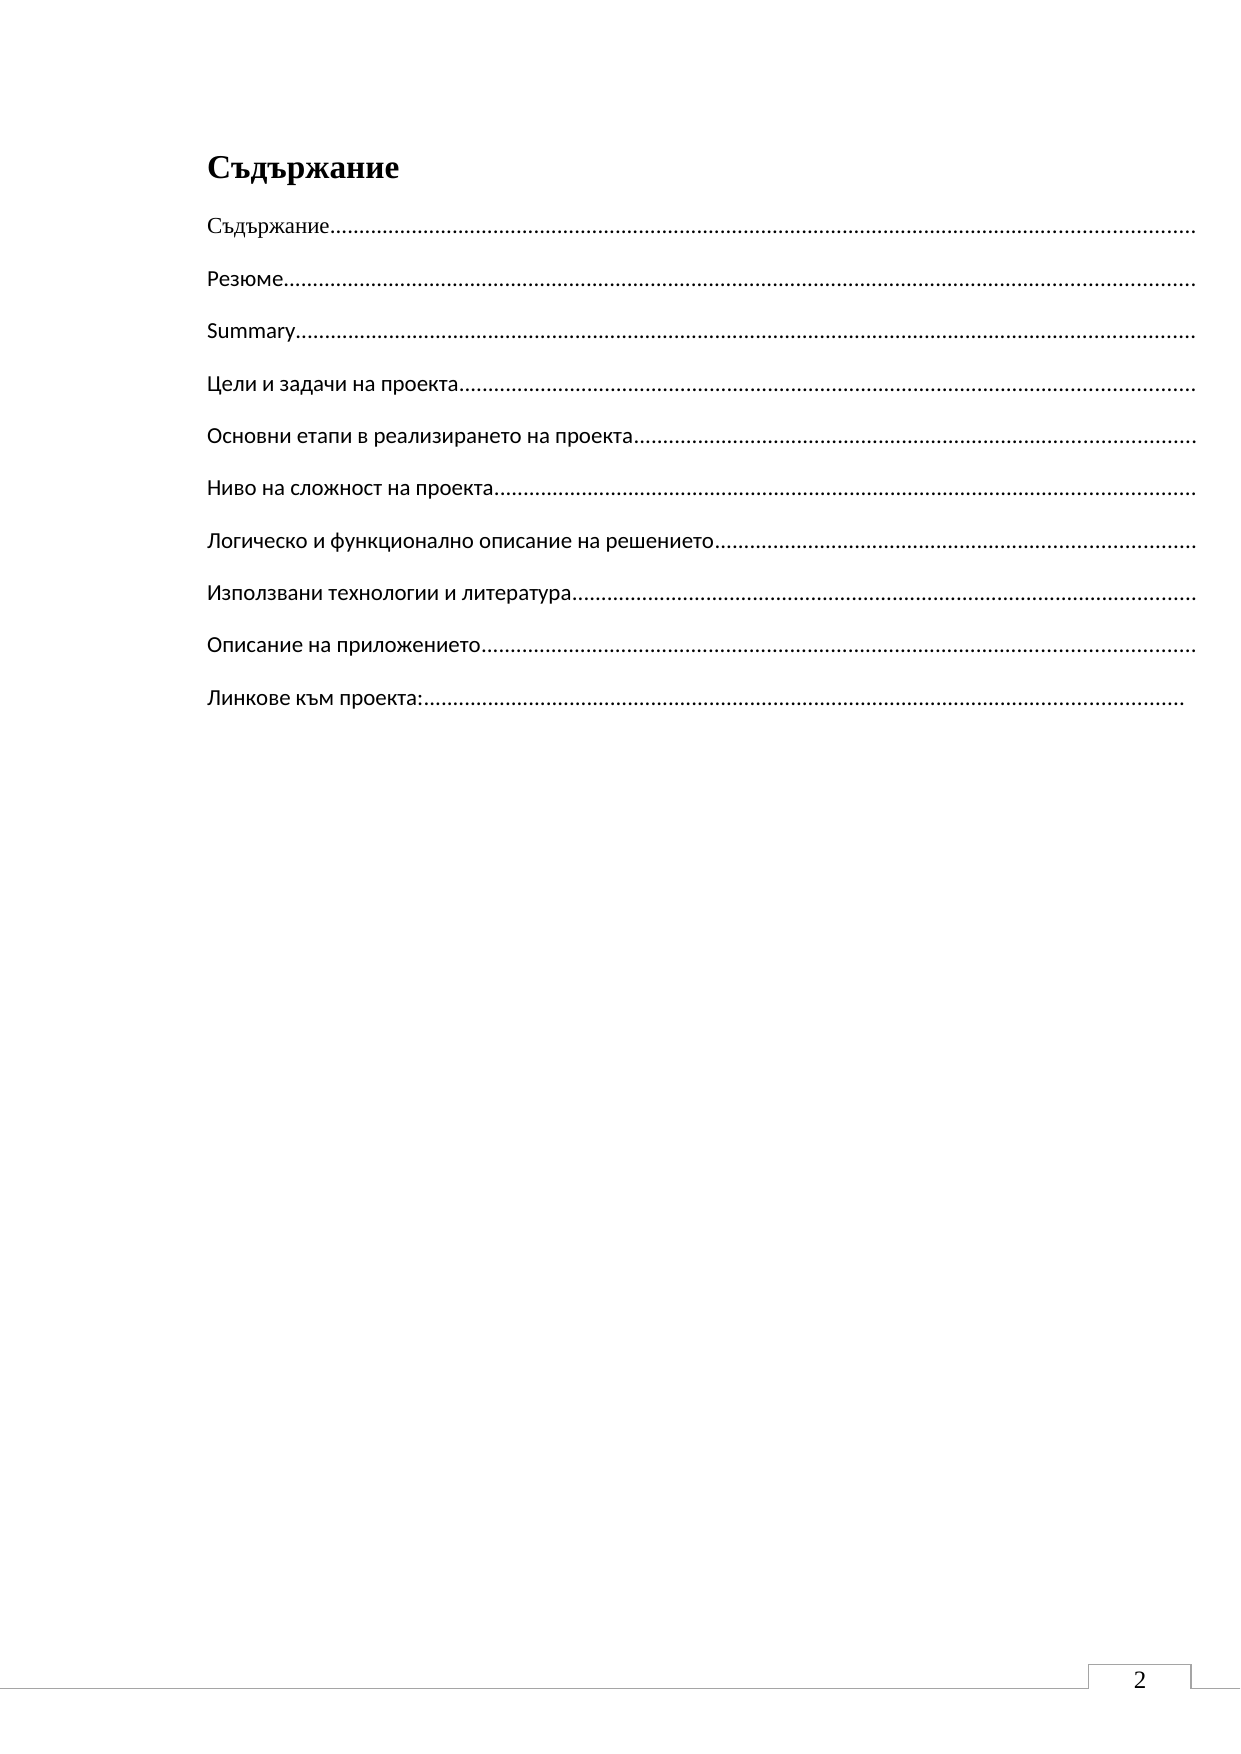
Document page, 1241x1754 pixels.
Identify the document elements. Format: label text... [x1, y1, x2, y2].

subtitle Съдържание [207, 148, 1092, 186]
